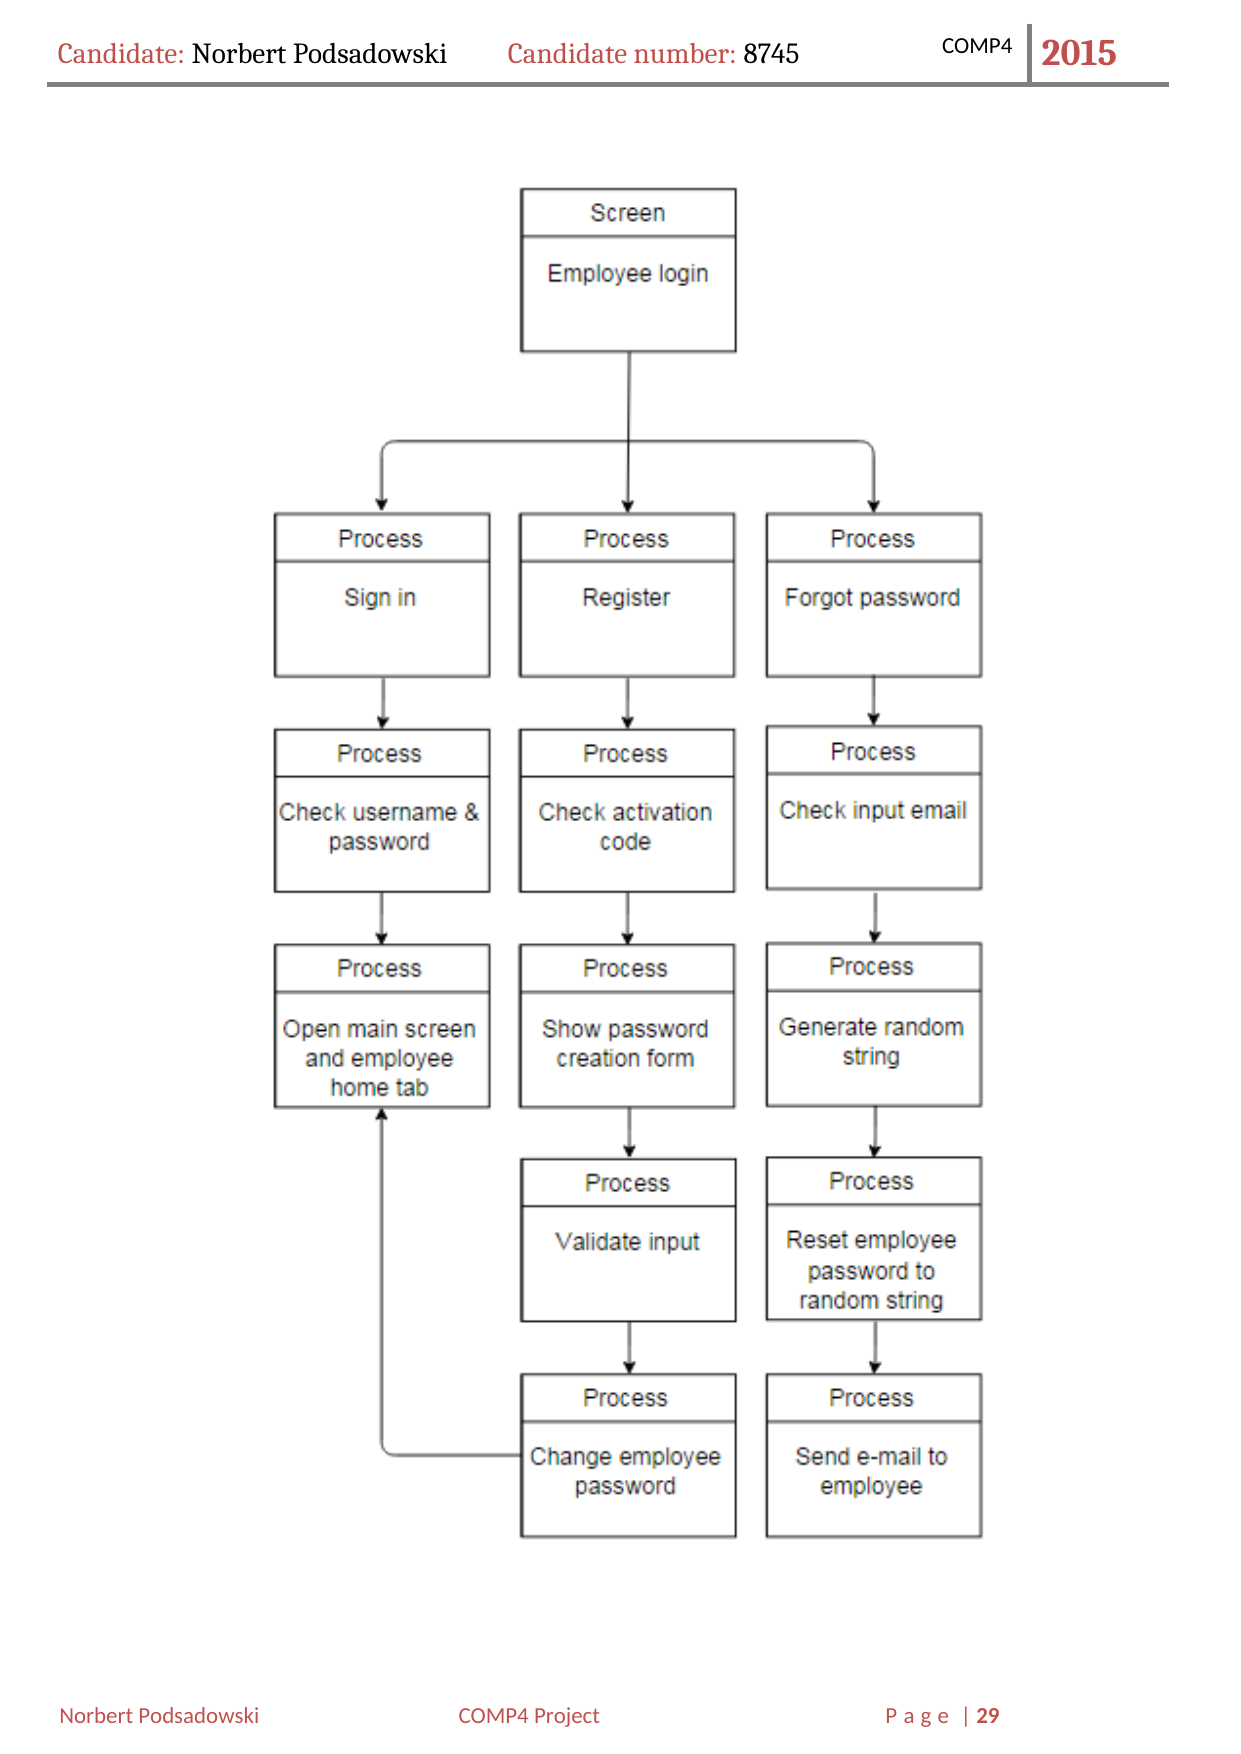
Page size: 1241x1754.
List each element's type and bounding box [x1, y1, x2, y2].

picture [247, 167, 993, 1561]
